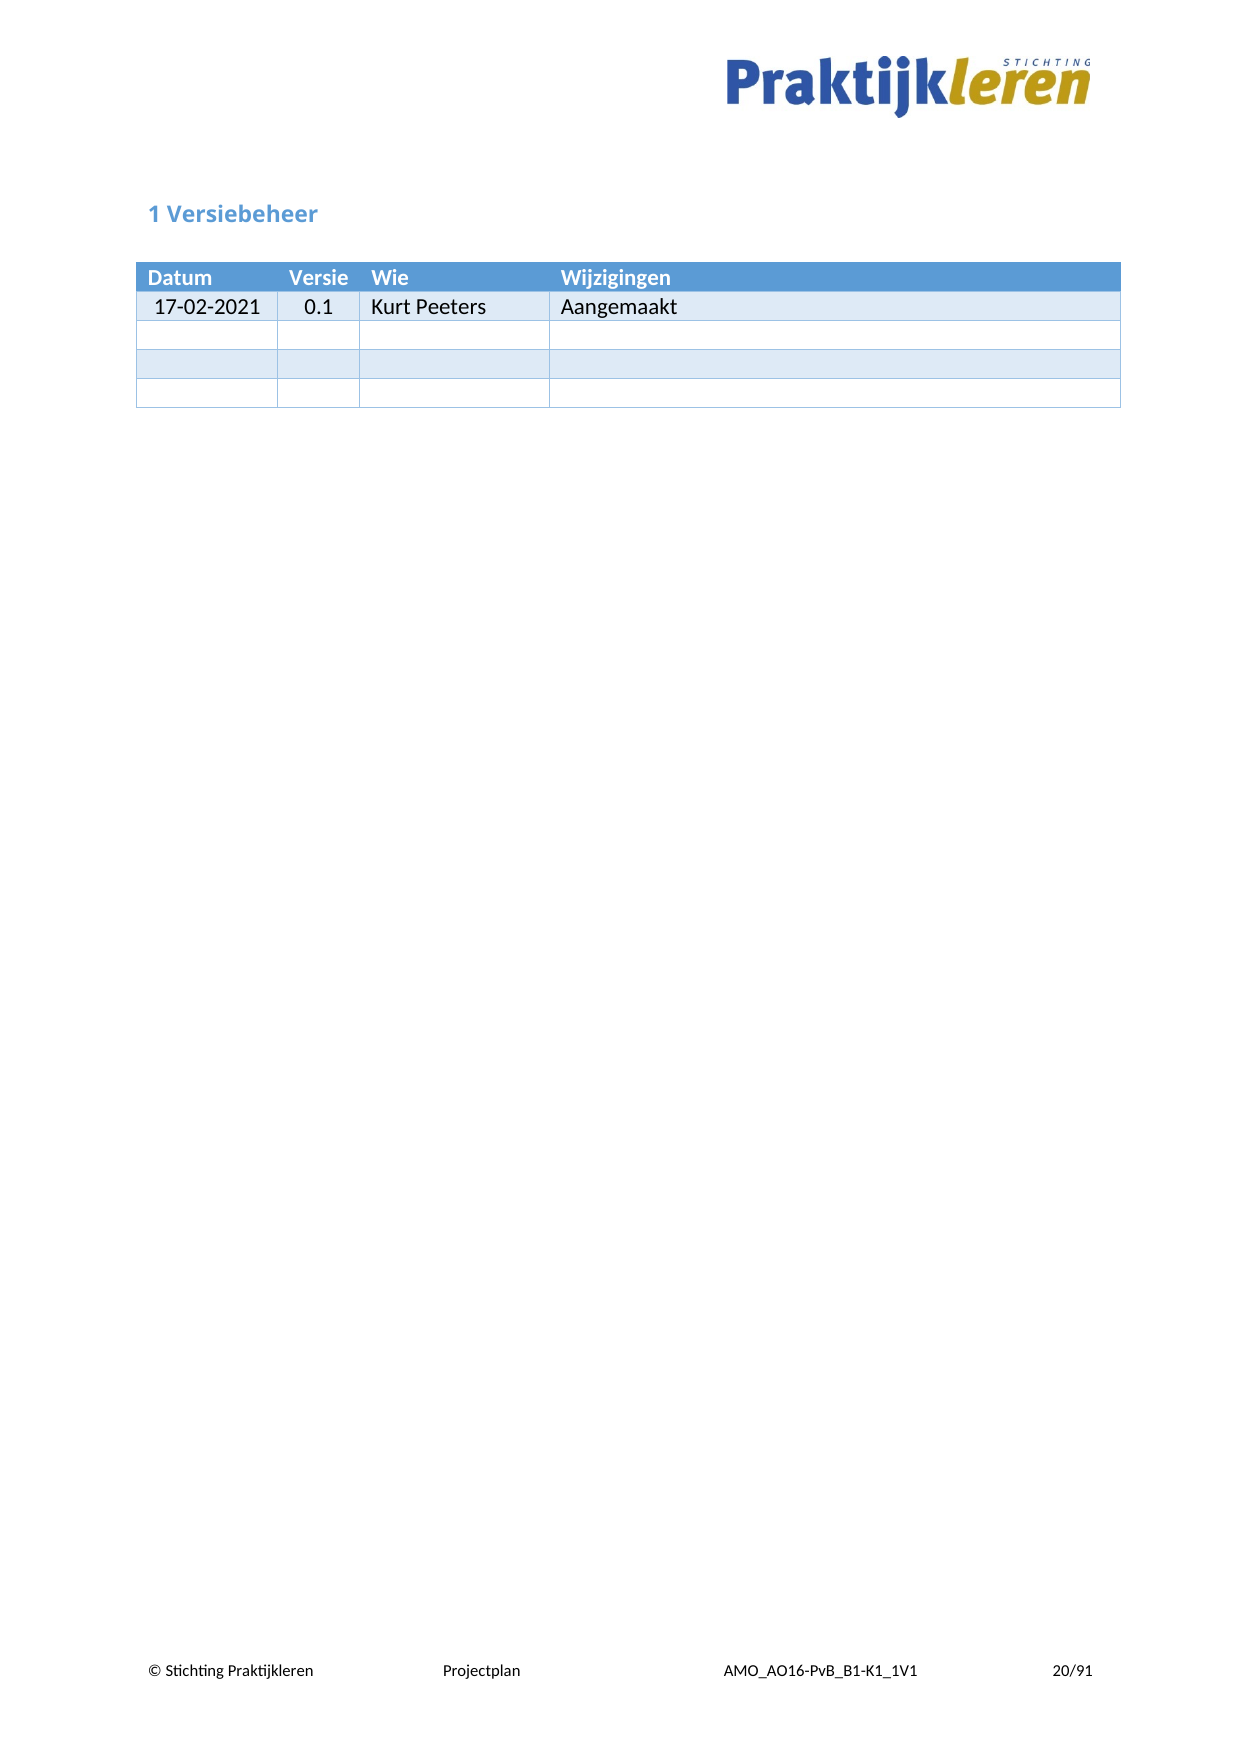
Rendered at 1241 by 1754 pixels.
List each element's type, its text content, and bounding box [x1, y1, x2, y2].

table_cell [137, 321, 277, 349]
picture [727, 56, 1090, 118]
table_header Datum [137, 263, 277, 291]
table_cell Aangemaakt [550, 292, 1120, 320]
table_cell Kurt Peeters [360, 292, 549, 320]
table_cell [550, 379, 1120, 407]
table_cell [550, 350, 1120, 378]
table_cell 0.1 [278, 292, 359, 320]
table_cell [278, 379, 359, 407]
table_cell [360, 321, 549, 349]
table_cell [278, 350, 359, 378]
table_cell [137, 379, 277, 407]
table_cell 17-02-2021 [137, 292, 277, 320]
table_cell [360, 350, 549, 378]
table_cell [360, 379, 549, 407]
table_header Versie [278, 263, 359, 291]
table_cell [137, 350, 277, 378]
table_header Wie [360, 263, 549, 291]
subtitle 1 Versiebeheer [148, 198, 1093, 229]
table_cell [278, 321, 359, 349]
table_cell [550, 321, 1120, 349]
table_header Wijzigingen [550, 263, 1120, 291]
